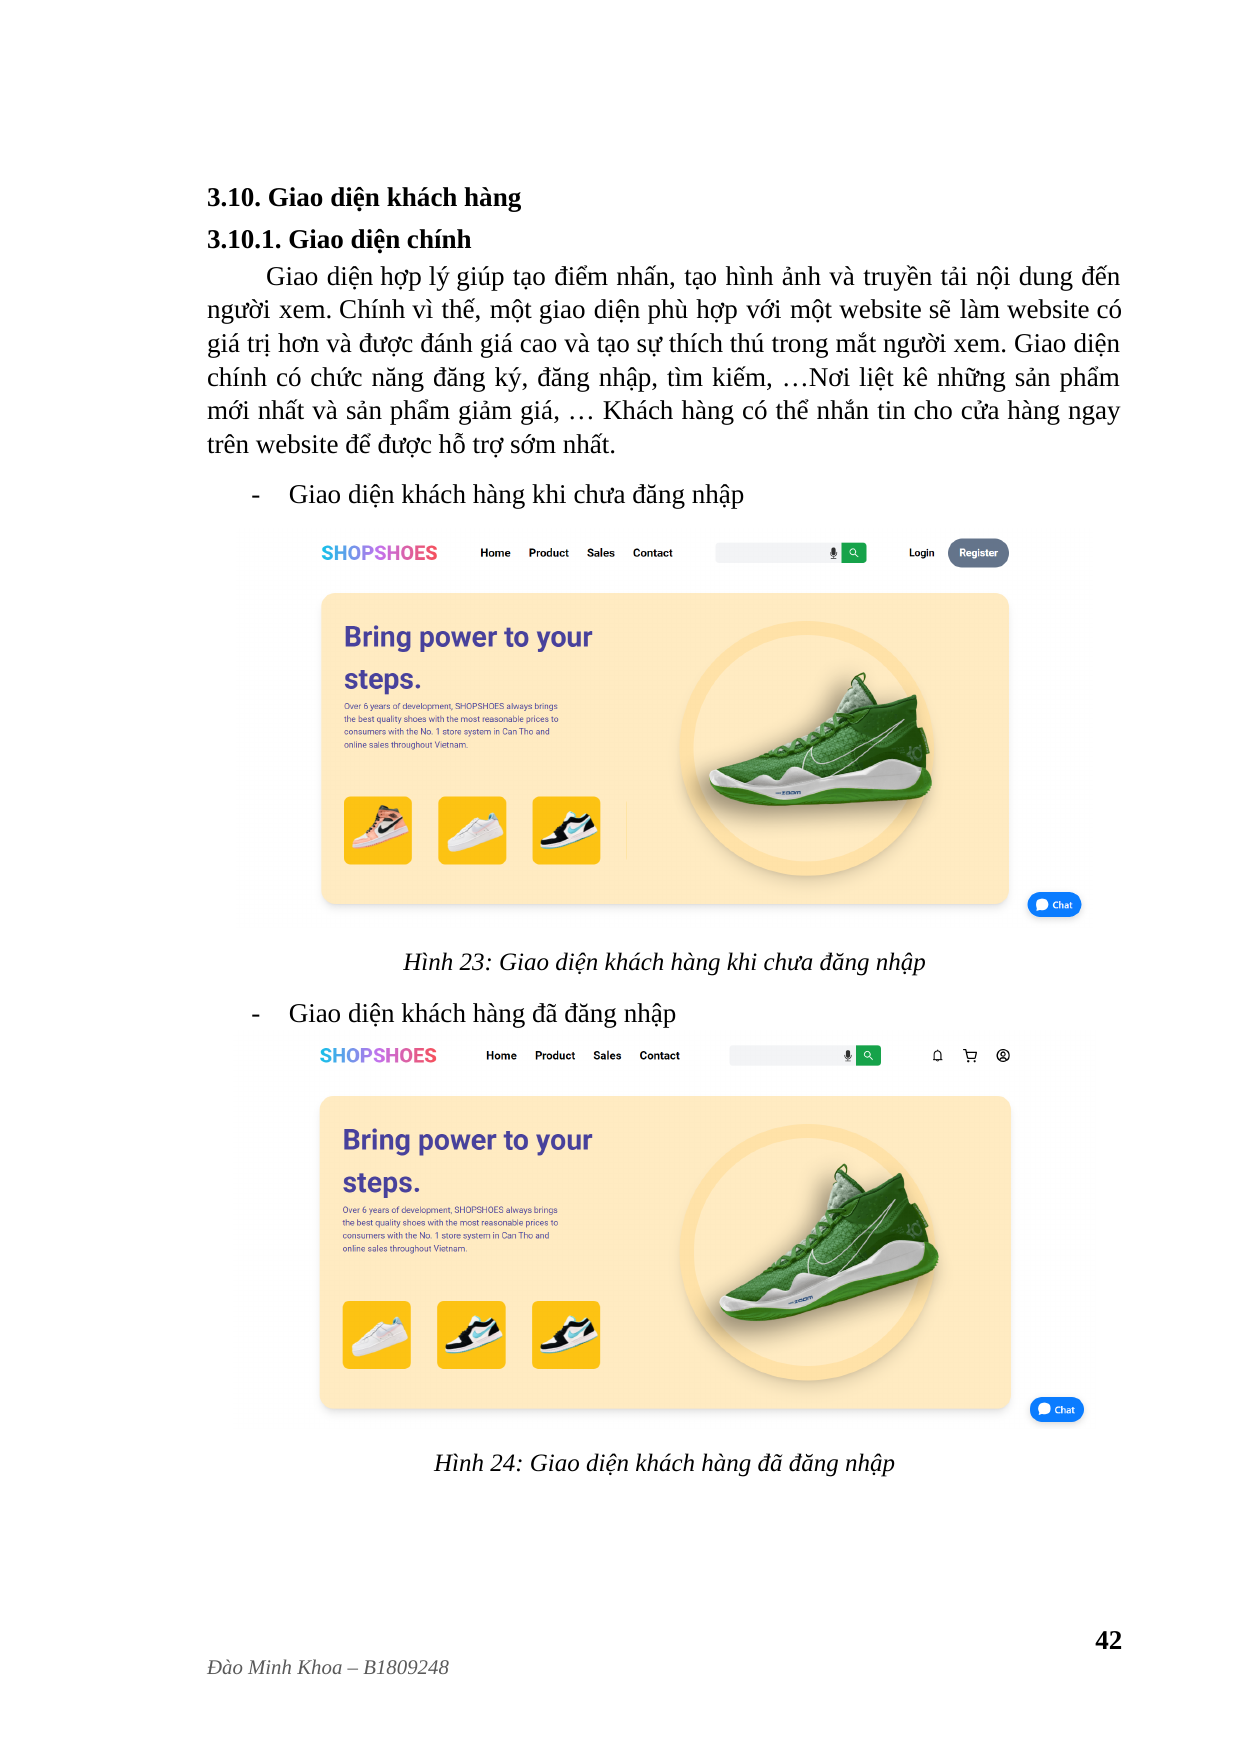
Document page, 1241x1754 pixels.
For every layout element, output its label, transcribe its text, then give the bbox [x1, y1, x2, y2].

list Giao diện khách hàng khi chưa đăng nhập [251, 478, 1122, 509]
subtitle 3.10.1. Giao diện chính [207, 223, 1122, 254]
picture [233, 1030, 1096, 1429]
text Giao diện hợp lý giúp tạo điểm nhấn, tạo hình ảnh và truyền tải nội dung đến người xem. Chính vì thế, một giao diện phù hợp với một website sẽ làm website có giá trị hơn và được đánh giá cao và tạo sự thích thú trong mắt người xem. Giao diện chính có chức năng đăng ký, đăng nhập, tìm kiếm, …Nơi liệt kê những sản phẩm mới nhất và sản phẩm giảm giá, … Khách hàng có thể nhắn tin cho cửa hàng ngay trên website để được hỗ trợ sớm nhất. [207, 425, 1122, 459]
subtitle 3.10. Giao diện khách hàng [207, 181, 1122, 212]
list Giao diện khách hàng đã đăng nhập [251, 997, 1122, 1028]
text Hình 23: Giao diện khách hàng khi chưa đăng nhập [207, 947, 1122, 976]
text Hình 24: Giao diện khách hàng đã đăng nhập [207, 1448, 1122, 1477]
picture [235, 528, 1094, 928]
text Giao diện hợp lý giúp tạo điểm nhấn, tạo hình ảnh và truyền tải nội dung đến người xem. Chính vì thế, một giao diện phù hợp với một website sẽ làm website có giá trị hơn và được đánh giá cao và tạo sự thích thú trong mắt người xem. Giao diện chính có chức năng đăng ký, đăng nhập, tìm kiếm, …Nơi liệt kê những sản phẩm mới nhất và sản phẩm giảm giá, … Khách hàng có thể nhắn tin cho cửa hàng ngay trên website để được hỗ trợ sớm nhất. [207, 260, 1122, 327]
